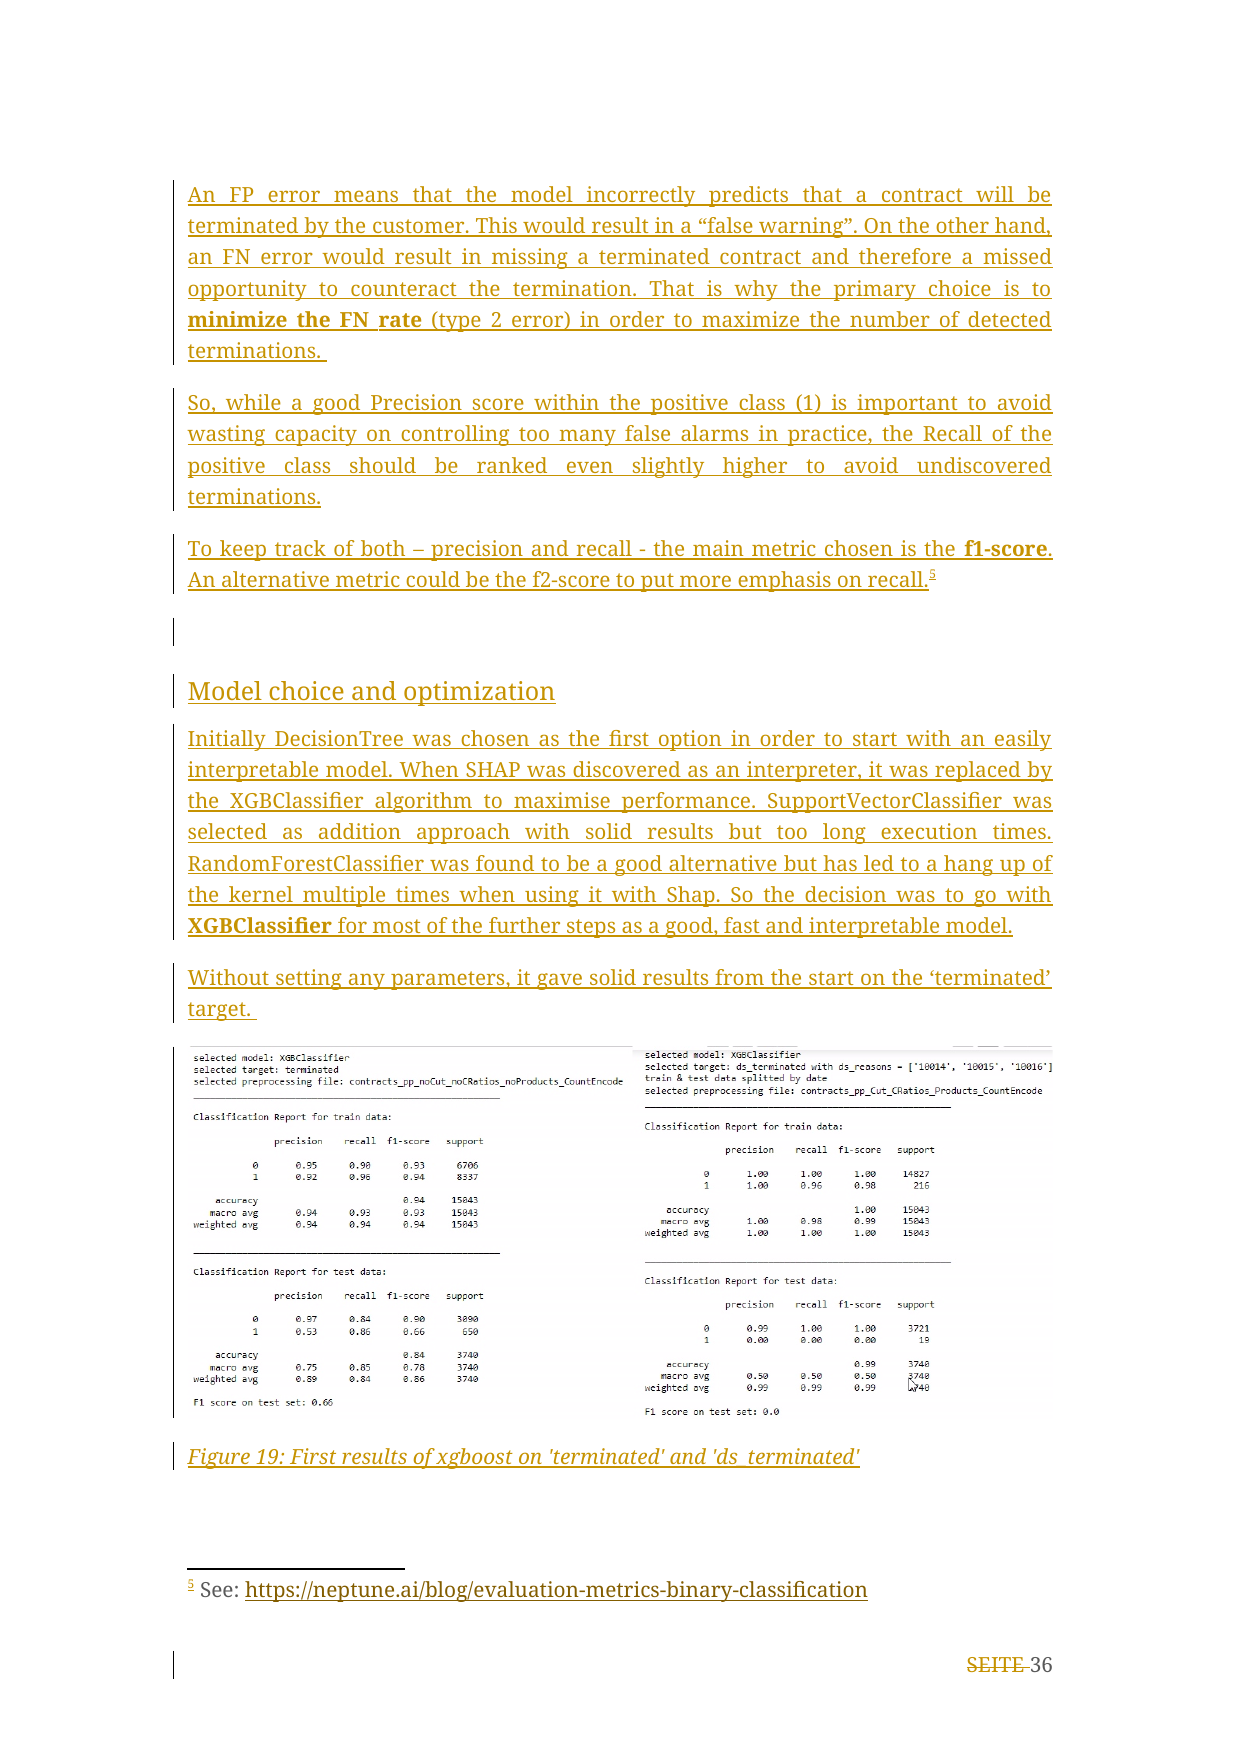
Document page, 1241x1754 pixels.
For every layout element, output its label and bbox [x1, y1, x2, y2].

picture [187, 1046, 1053, 1419]
